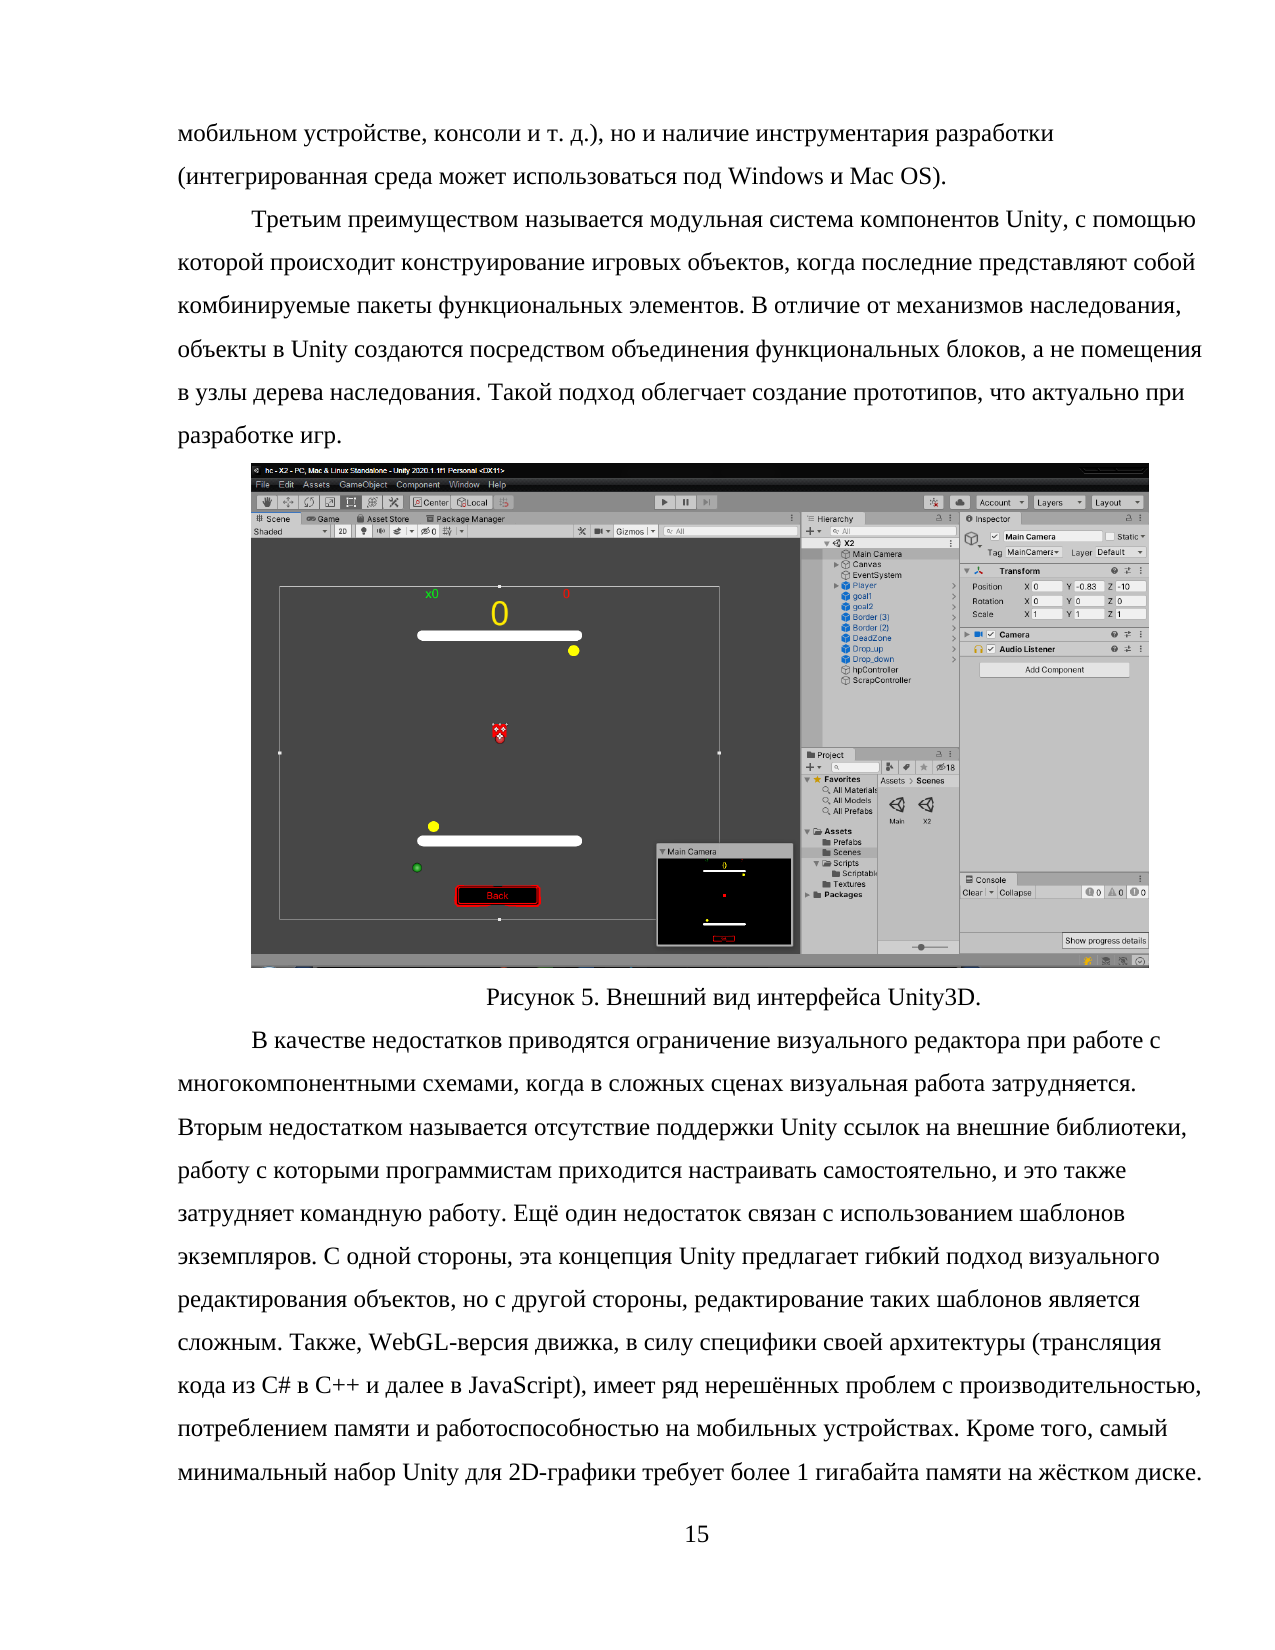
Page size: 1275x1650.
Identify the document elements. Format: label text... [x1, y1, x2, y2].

text Рисунок 5. Внешний вид интерфейса Unity3D. [177, 982, 1216, 1011]
picture [251, 463, 1149, 968]
text В качестве недостатков приводятся ограничение визуального редактора при работе с многокомпонентными схемами, когда в сложных сценах визуальная работа затрудняется. Вторым недостатком называется отсутствие поддержки Unity ссылок на внешние библиотеки, работу с которыми программистам приходится настраивать самостоятельно, и это также затрудняет командную работу. Ещё один недостаток связан с использованием шаблонов экземпляров. С одной стороны, эта концепция Unity предлагает гибкий подход визуального редактирования объектов, но с другой стороны, редактирование таких шаблонов является сложным. Также, WebGL-версия движка, в силу специфики своей архитектуры (трансляция кода из C# в С++ и далее в JavaScript), имеет ряд нерешённых проблем с производительностью, потреблением памяти и работоспособностью на мобильных устройствах. Кроме того, самый минимальный набор Unity для 2D-графики требует более 1 гигабайта памяти на жёстком диске. [177, 1025, 1216, 1485]
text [177, 118, 1216, 190]
text Третьим преимуществом называется модульная система компонентов Unity, с помощью которой происходит конструирование игровых объектов, когда последние представляют собой комбинируемые пакеты функциональных элементов. В отличие от механизмов наследования, объекты в Unity создаются посредством объединения функциональных блоков, а не помещения в узлы дерева наследования. Такой подход облегчает создание прототипов, что актуально при разработке игр. [177, 204, 1216, 449]
